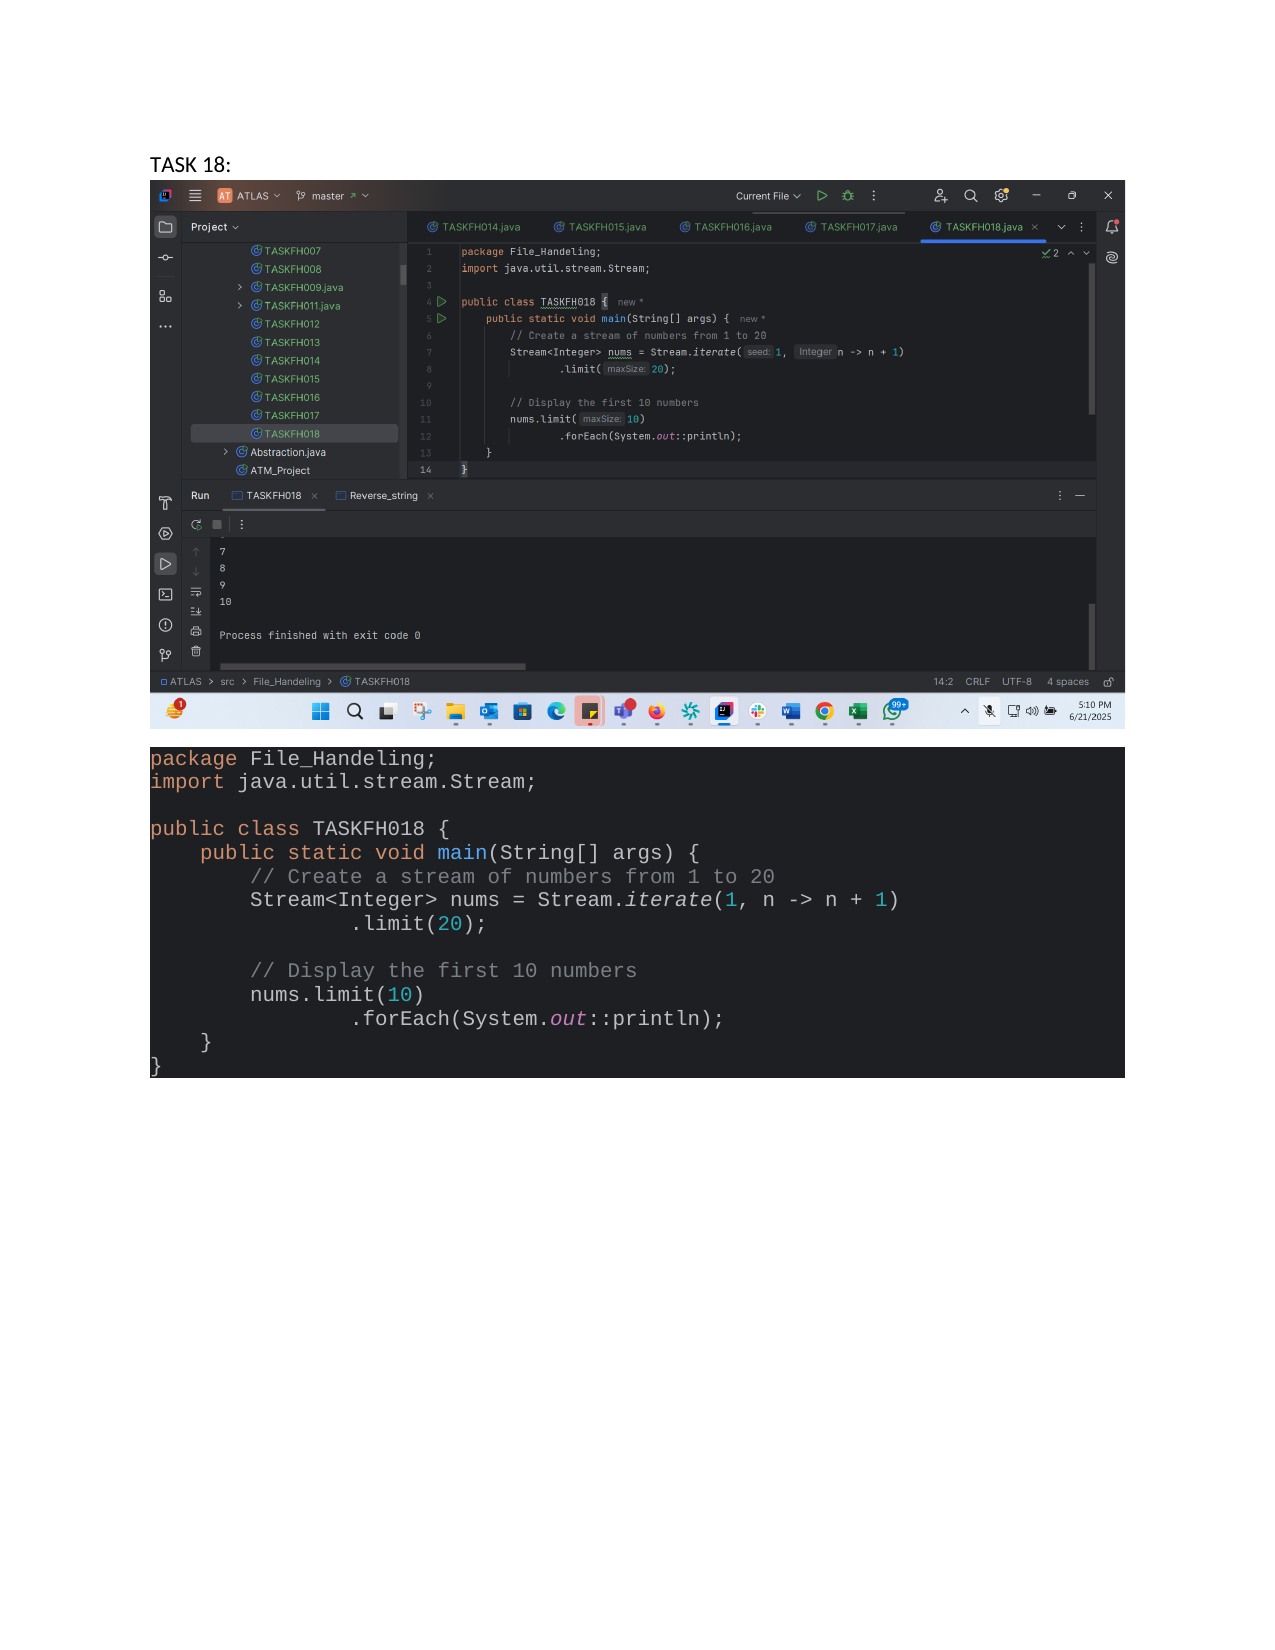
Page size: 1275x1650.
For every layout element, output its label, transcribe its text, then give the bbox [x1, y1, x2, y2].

text package File_Handeling; import java.util.stream.Stream; public class TASKFH018 { public static void main(String[] args) { // Create a stream of numbers from 1 to 20 Stream<Integer> nums = Stream.iterate(1, n -> n + 1) .limit(20); // Display the first 10 numbers nums.limit(10) .forEach(System.out::println); } } [150, 747, 1125, 1078]
picture [150, 180, 1125, 729]
text TASK 18: [150, 150, 1125, 180]
